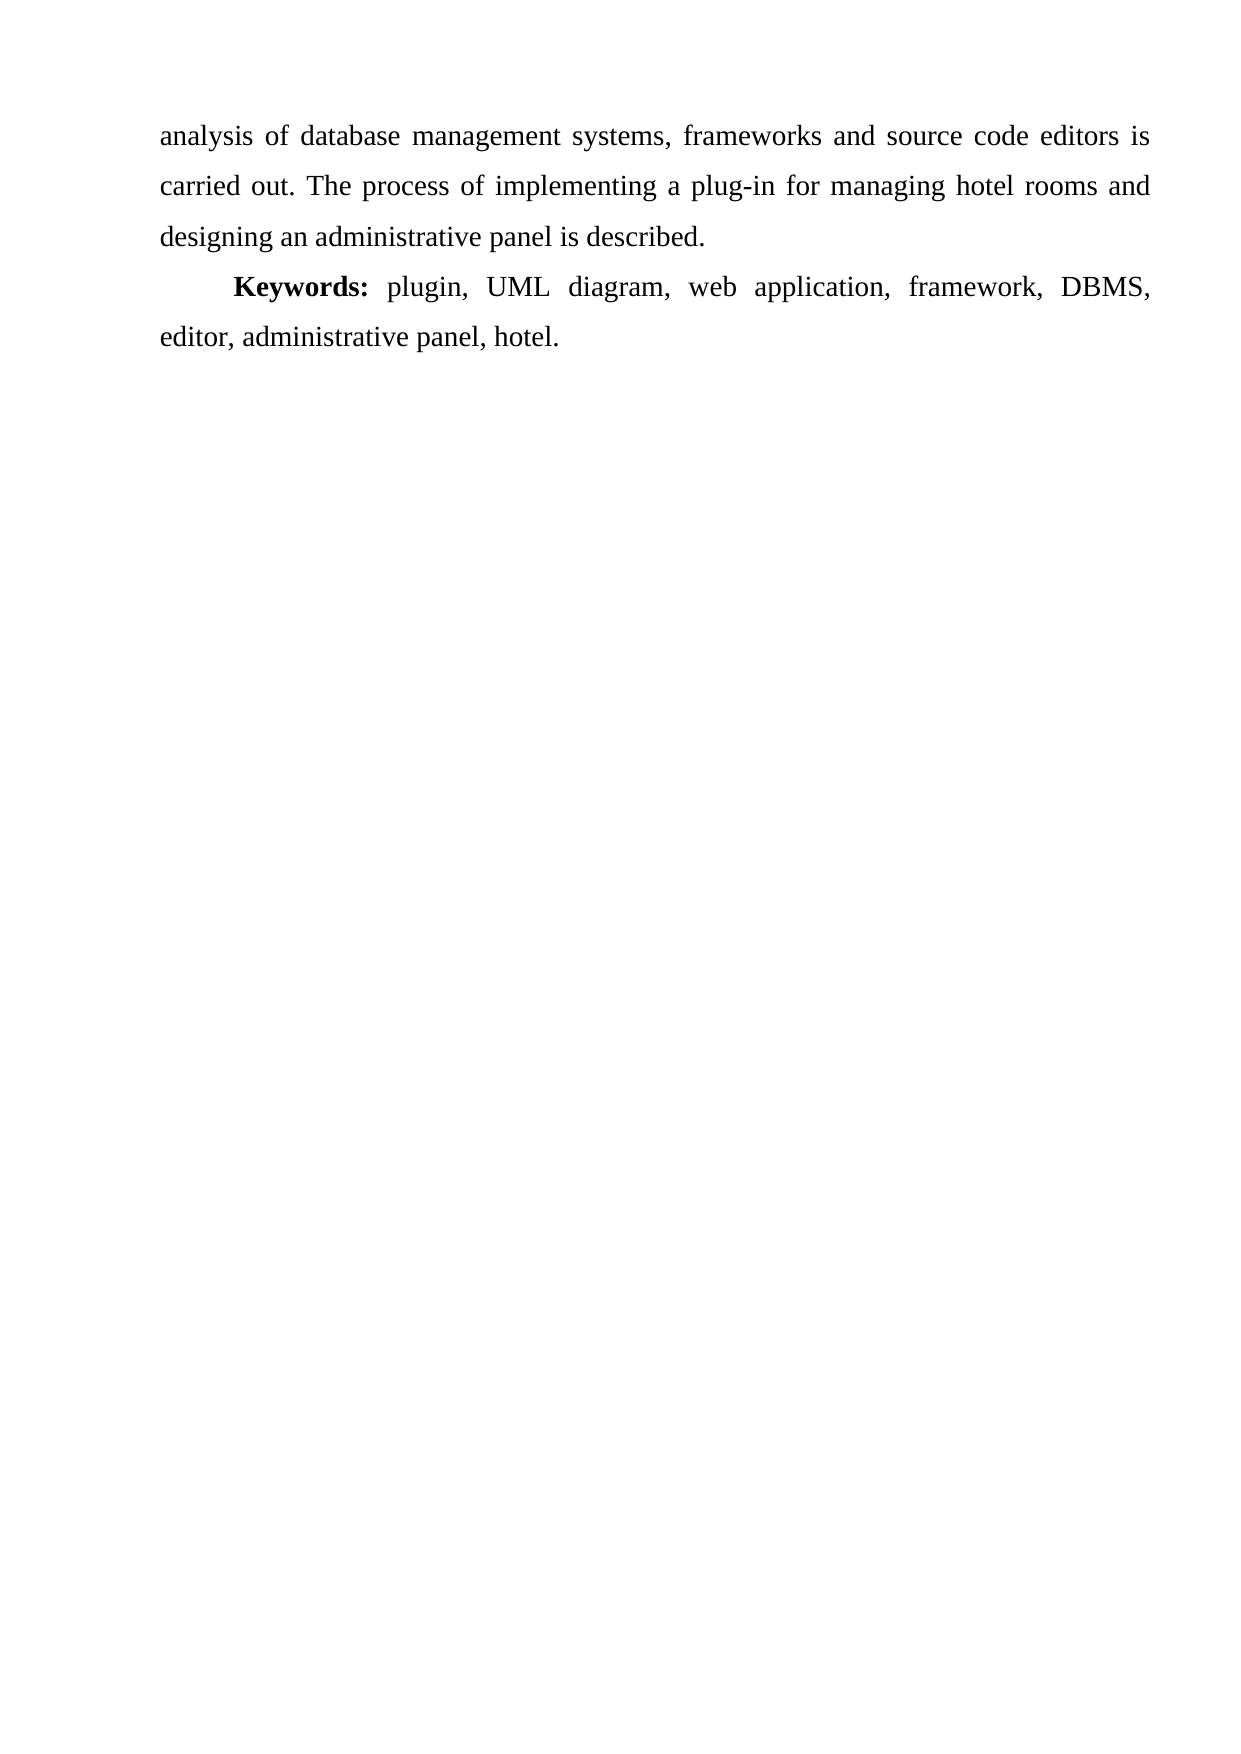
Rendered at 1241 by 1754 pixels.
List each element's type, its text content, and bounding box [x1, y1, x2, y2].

text Keywords: plugin, UML diagram, web application, framework, DBMS, editor, administrative panel, hotel. [159, 269, 1152, 353]
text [159, 118, 1152, 252]
